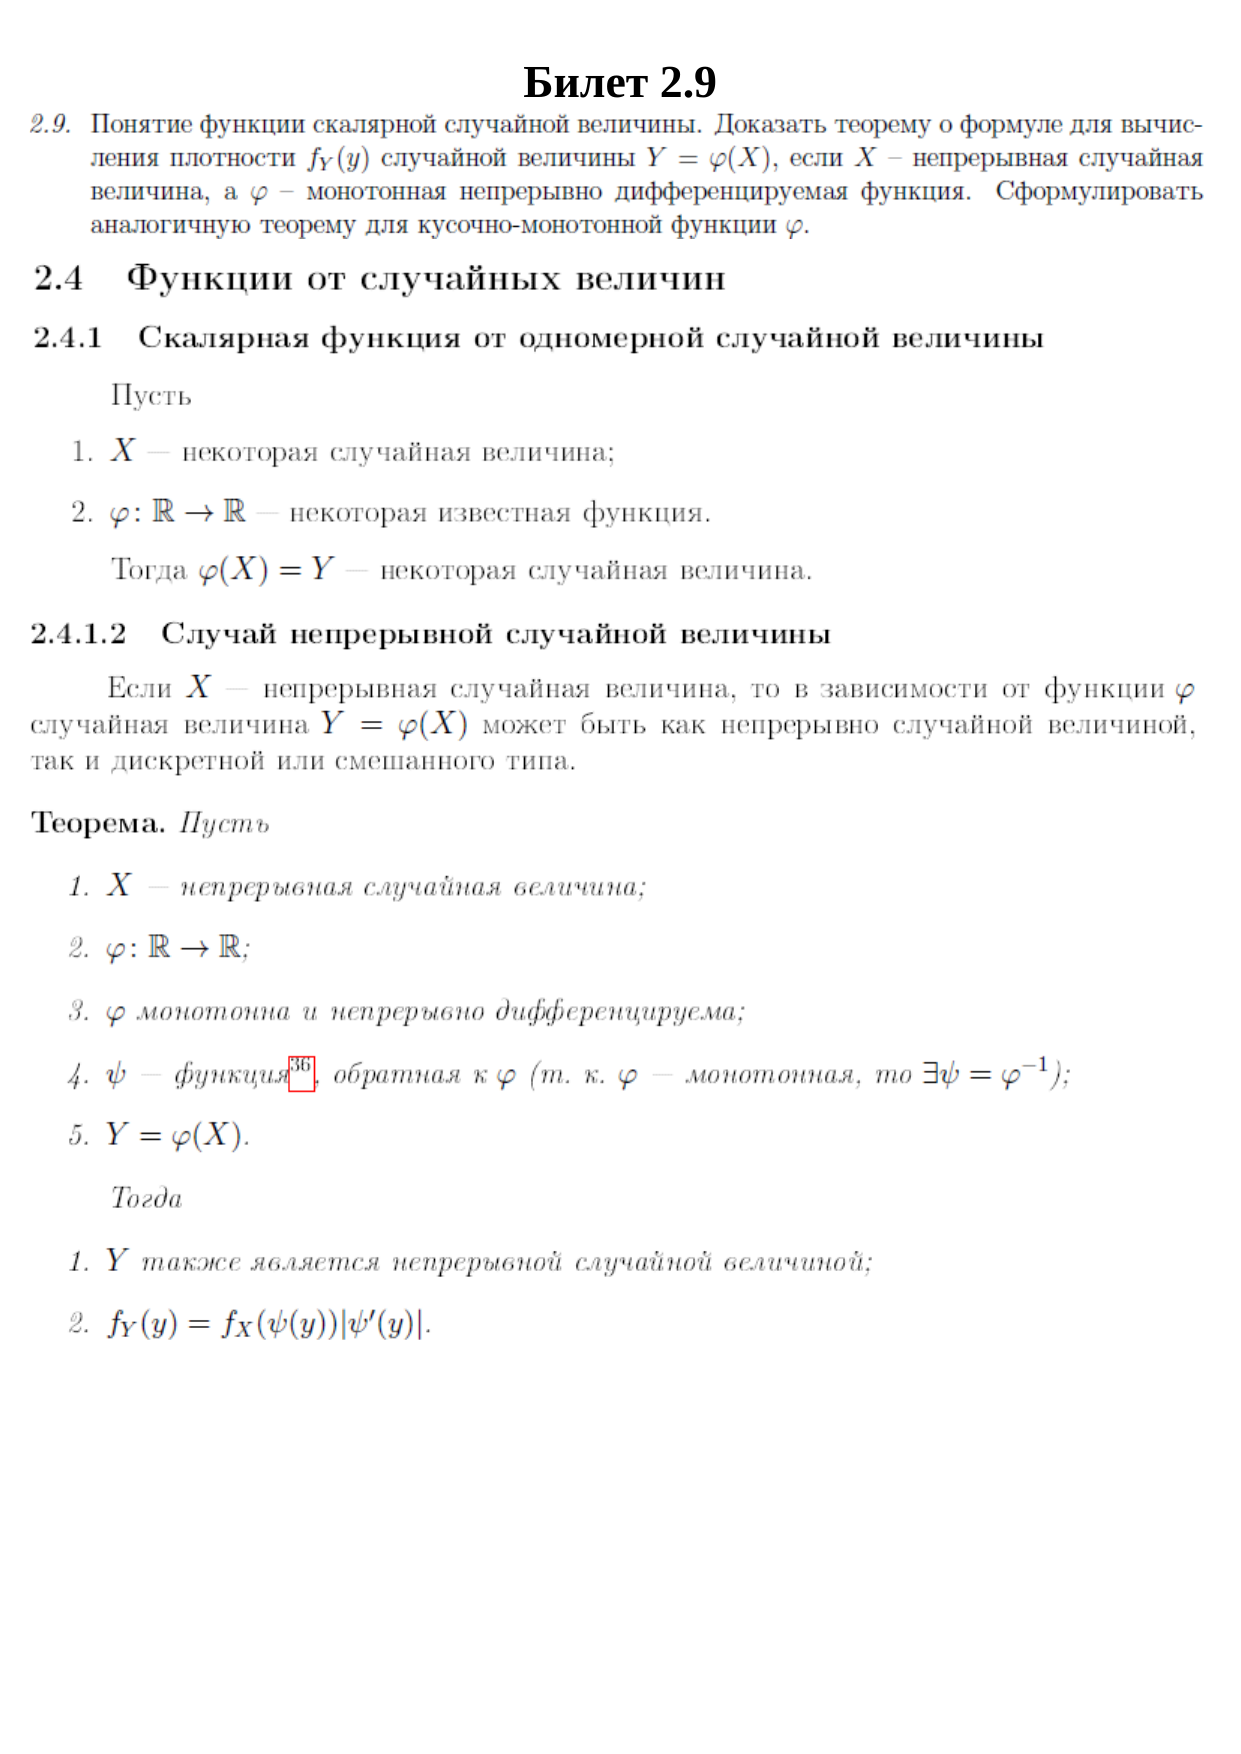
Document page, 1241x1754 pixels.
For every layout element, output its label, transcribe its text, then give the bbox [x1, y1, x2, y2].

picture [29, 258, 1211, 599]
picture [29, 618, 1211, 1355]
subtitle Билет 2.9 [29, 54, 1211, 107]
picture [29, 111, 1211, 239]
